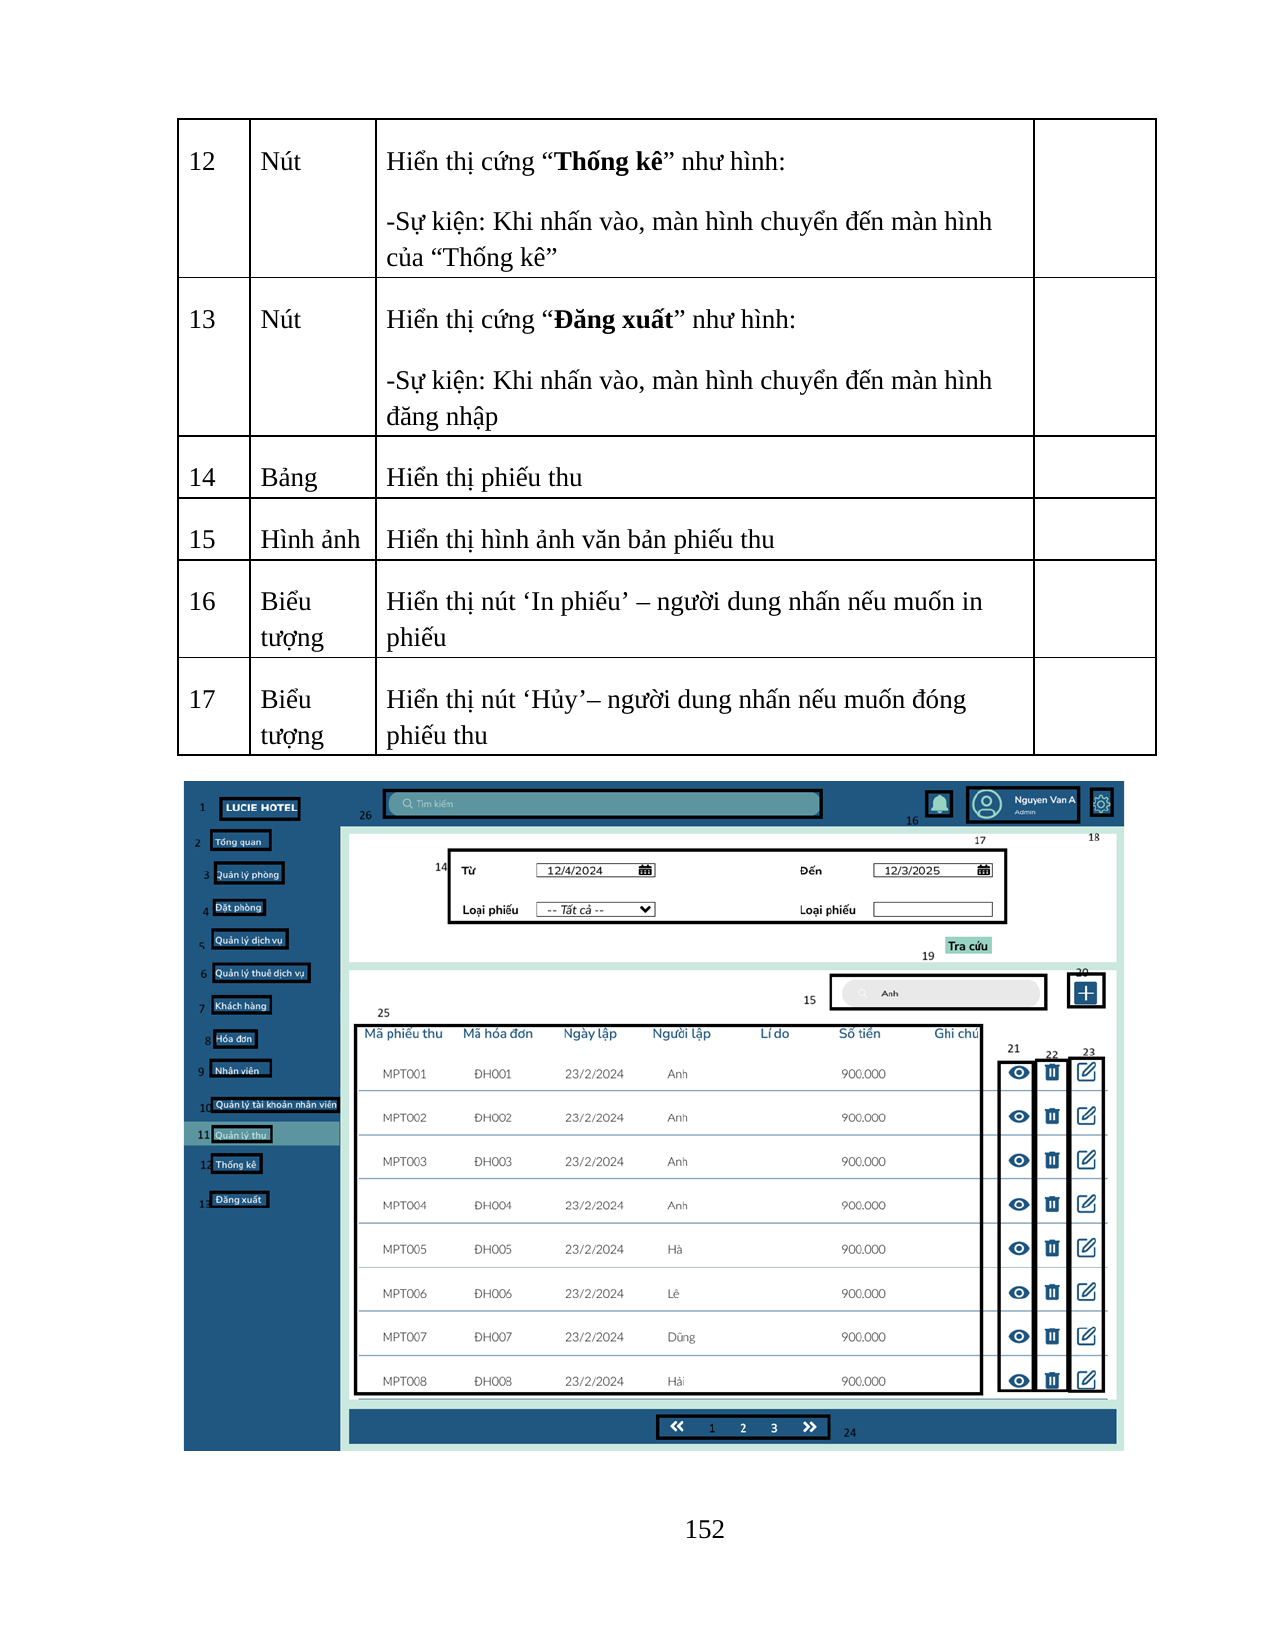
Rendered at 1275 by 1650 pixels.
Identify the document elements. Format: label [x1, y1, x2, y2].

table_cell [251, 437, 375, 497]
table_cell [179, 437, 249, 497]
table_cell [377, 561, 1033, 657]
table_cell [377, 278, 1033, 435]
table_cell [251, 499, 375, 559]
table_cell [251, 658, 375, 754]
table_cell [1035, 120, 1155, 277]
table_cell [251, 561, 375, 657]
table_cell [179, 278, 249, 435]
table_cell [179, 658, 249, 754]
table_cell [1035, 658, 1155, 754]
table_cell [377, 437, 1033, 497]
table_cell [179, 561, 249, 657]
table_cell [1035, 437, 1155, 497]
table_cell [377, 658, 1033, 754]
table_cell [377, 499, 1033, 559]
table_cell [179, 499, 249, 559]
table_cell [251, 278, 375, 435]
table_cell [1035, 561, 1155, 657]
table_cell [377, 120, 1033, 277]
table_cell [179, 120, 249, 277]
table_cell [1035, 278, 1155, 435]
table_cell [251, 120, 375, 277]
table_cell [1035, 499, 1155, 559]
picture [183, 781, 1125, 1451]
